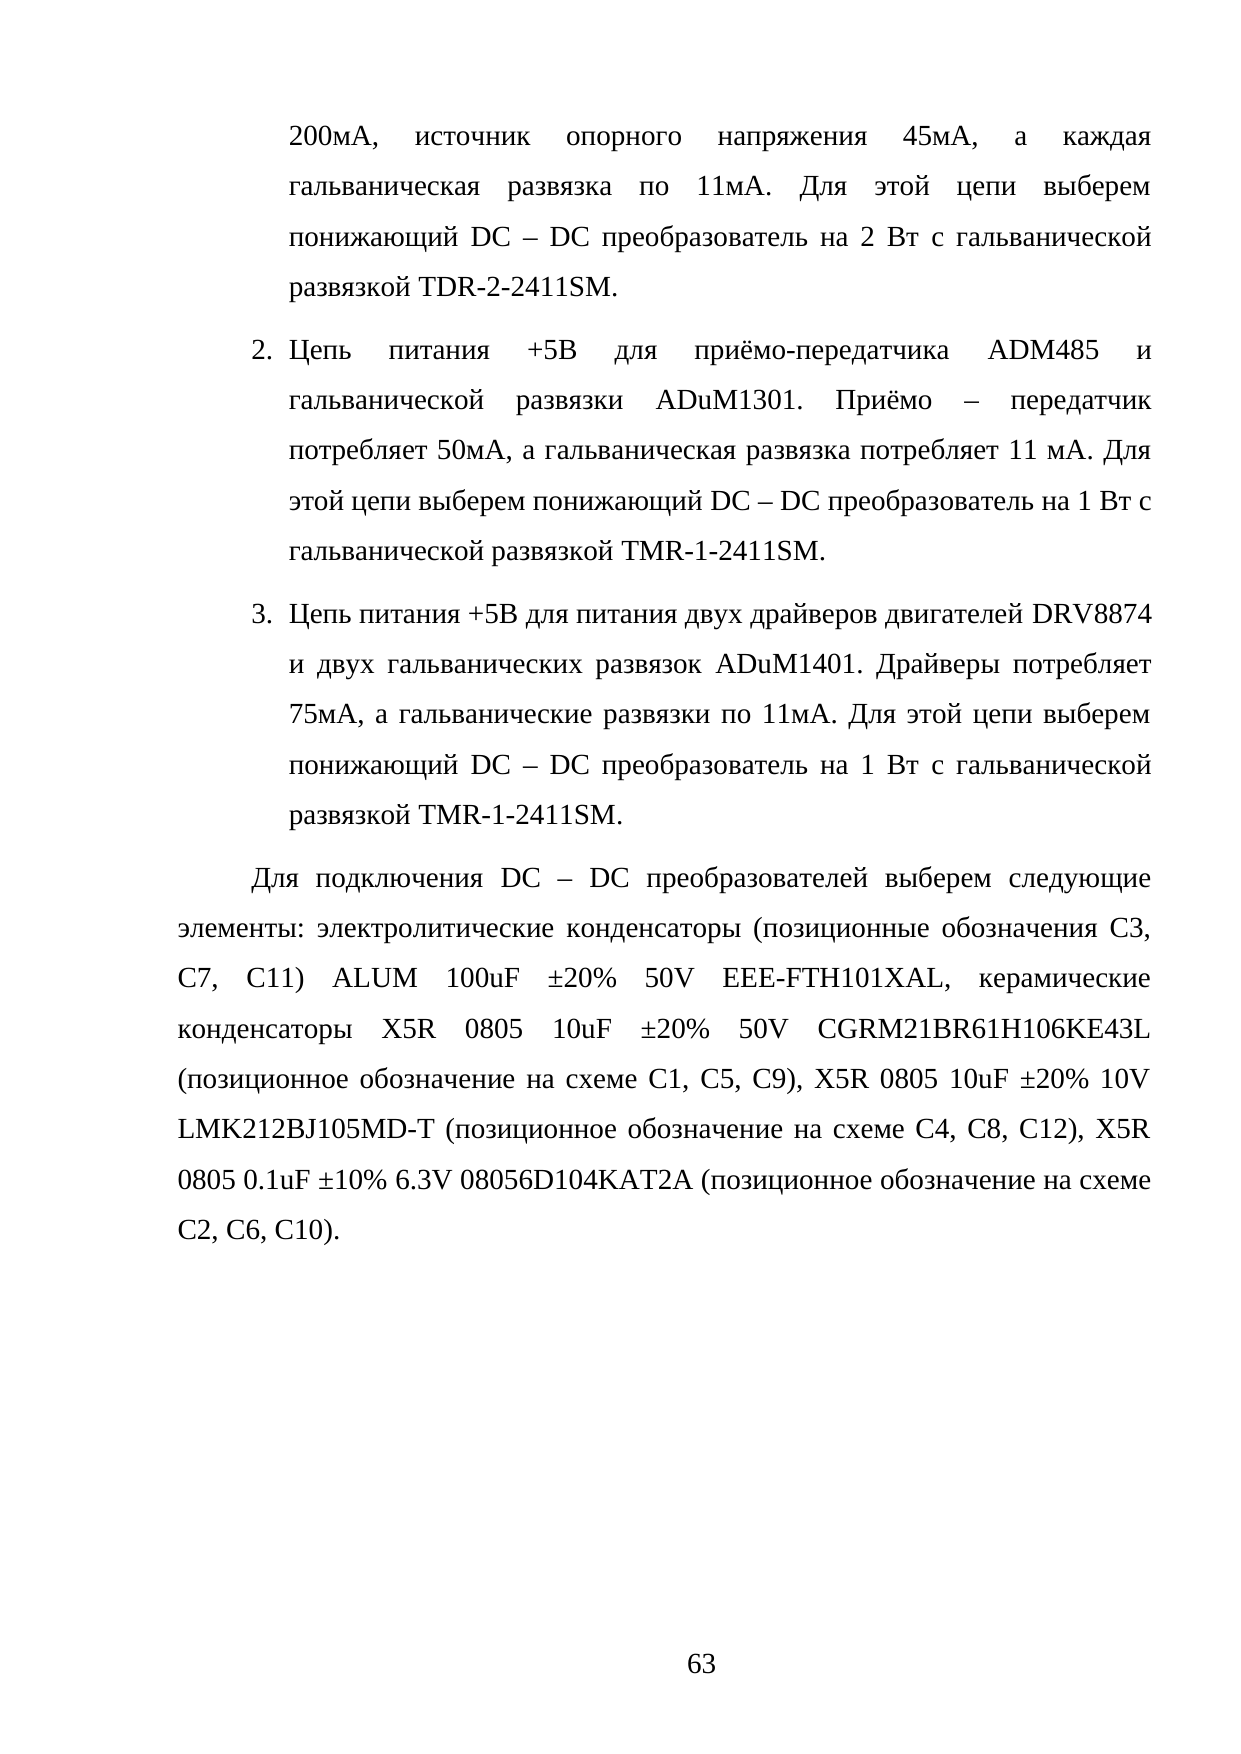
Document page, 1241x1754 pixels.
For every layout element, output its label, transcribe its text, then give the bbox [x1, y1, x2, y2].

list Цепь питания +5В для питания двух драйверов двигателей DRV8874 и двух гальванических развязок ADuM1401. Драйверы потребляет 75мА, а гальванические развязки по 11мА. Для этой цепи выберем понижающий DC – DC преобразователь на 1 Вт c гальванической развязкой TMR-1-2411SM. [251, 596, 1152, 831]
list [251, 118, 1152, 303]
list Цепь питания +5В для приёмо-передатчика ADM485 и гальванической развязки ADuM1301. Приёмо – передатчик потребляет 50мА, а гальваническая развязка потребляет 11 мА. Для этой цепи выберем понижающий DC – DC преобразователь на 1 Вт c гальванической развязкой TMR-1-2411SM. [251, 332, 1152, 567]
text Для подключения DC – DC преобразователей выберем следующие элементы: электролитические конденсаторы (позиционные обозначения С3, С7, С11) ALUM 100uF ±20% 50V EEE-FTH101XAL, керамические конденсаторы X5R 0805 10uF ±20% 50V CGRM21BR61H106KE43L (позиционное обозначение на схеме С1, С5, С9), X5R 0805 10uF ±20% 10V LMK212BJ105MD-T (позиционное обозначение на схеме С4, С8, С12), X5R 0805 0.1uF ±10% 6.3V 08056D104KAT2A (позиционное обозначение на схеме С2, С6, С10). [177, 860, 1152, 1246]
